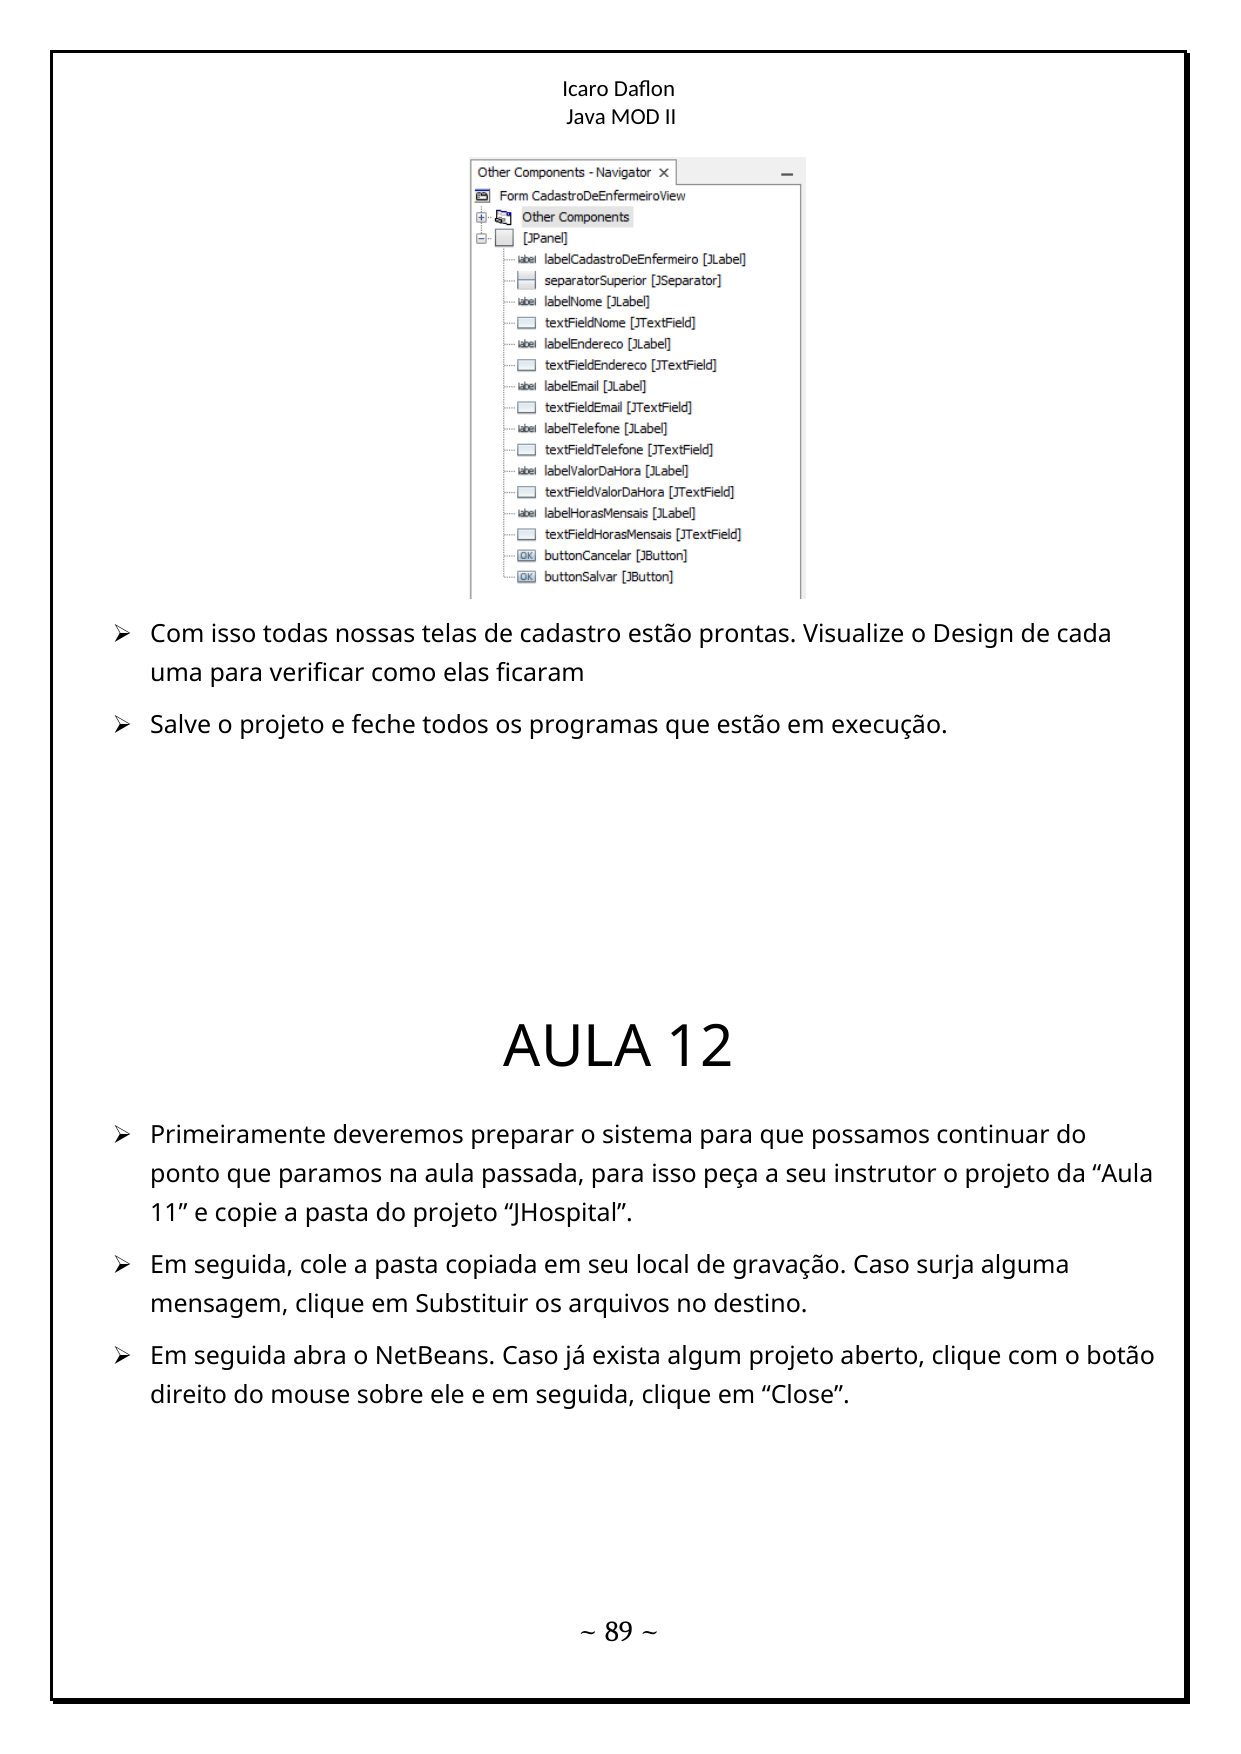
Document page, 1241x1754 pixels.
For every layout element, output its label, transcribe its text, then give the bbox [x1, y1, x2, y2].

picture [468, 157, 806, 599]
text Com isso todas nossas telas de cadastro estão prontas. Visualize o Design de cada uma para verificar como elas ficaram [112, 616, 1162, 689]
text Em seguida abra o NetBeans. Caso já exista algum projeto aberto, clique com o botão direito do mouse sobre ele e em seguida, clique em “Close”. [112, 1337, 1162, 1411]
text Salve o projeto e feche todos os programas que estão em execução. [112, 707, 1162, 741]
text AULA 12 [75, 1004, 1162, 1084]
text Em seguida, cole a pasta copiada em seu local de gravação. Caso surja alguma mensagem, clique em Substituir os arquivos no destino. [112, 1246, 1162, 1320]
text Primeiramente deveremos preparar o sistema para que possamos continuar do ponto que paramos na aula passada, para isso peça a seu instrutor o projeto da “Aula 11” e copie a pasta do projeto “JHospital”. [112, 1116, 1162, 1229]
